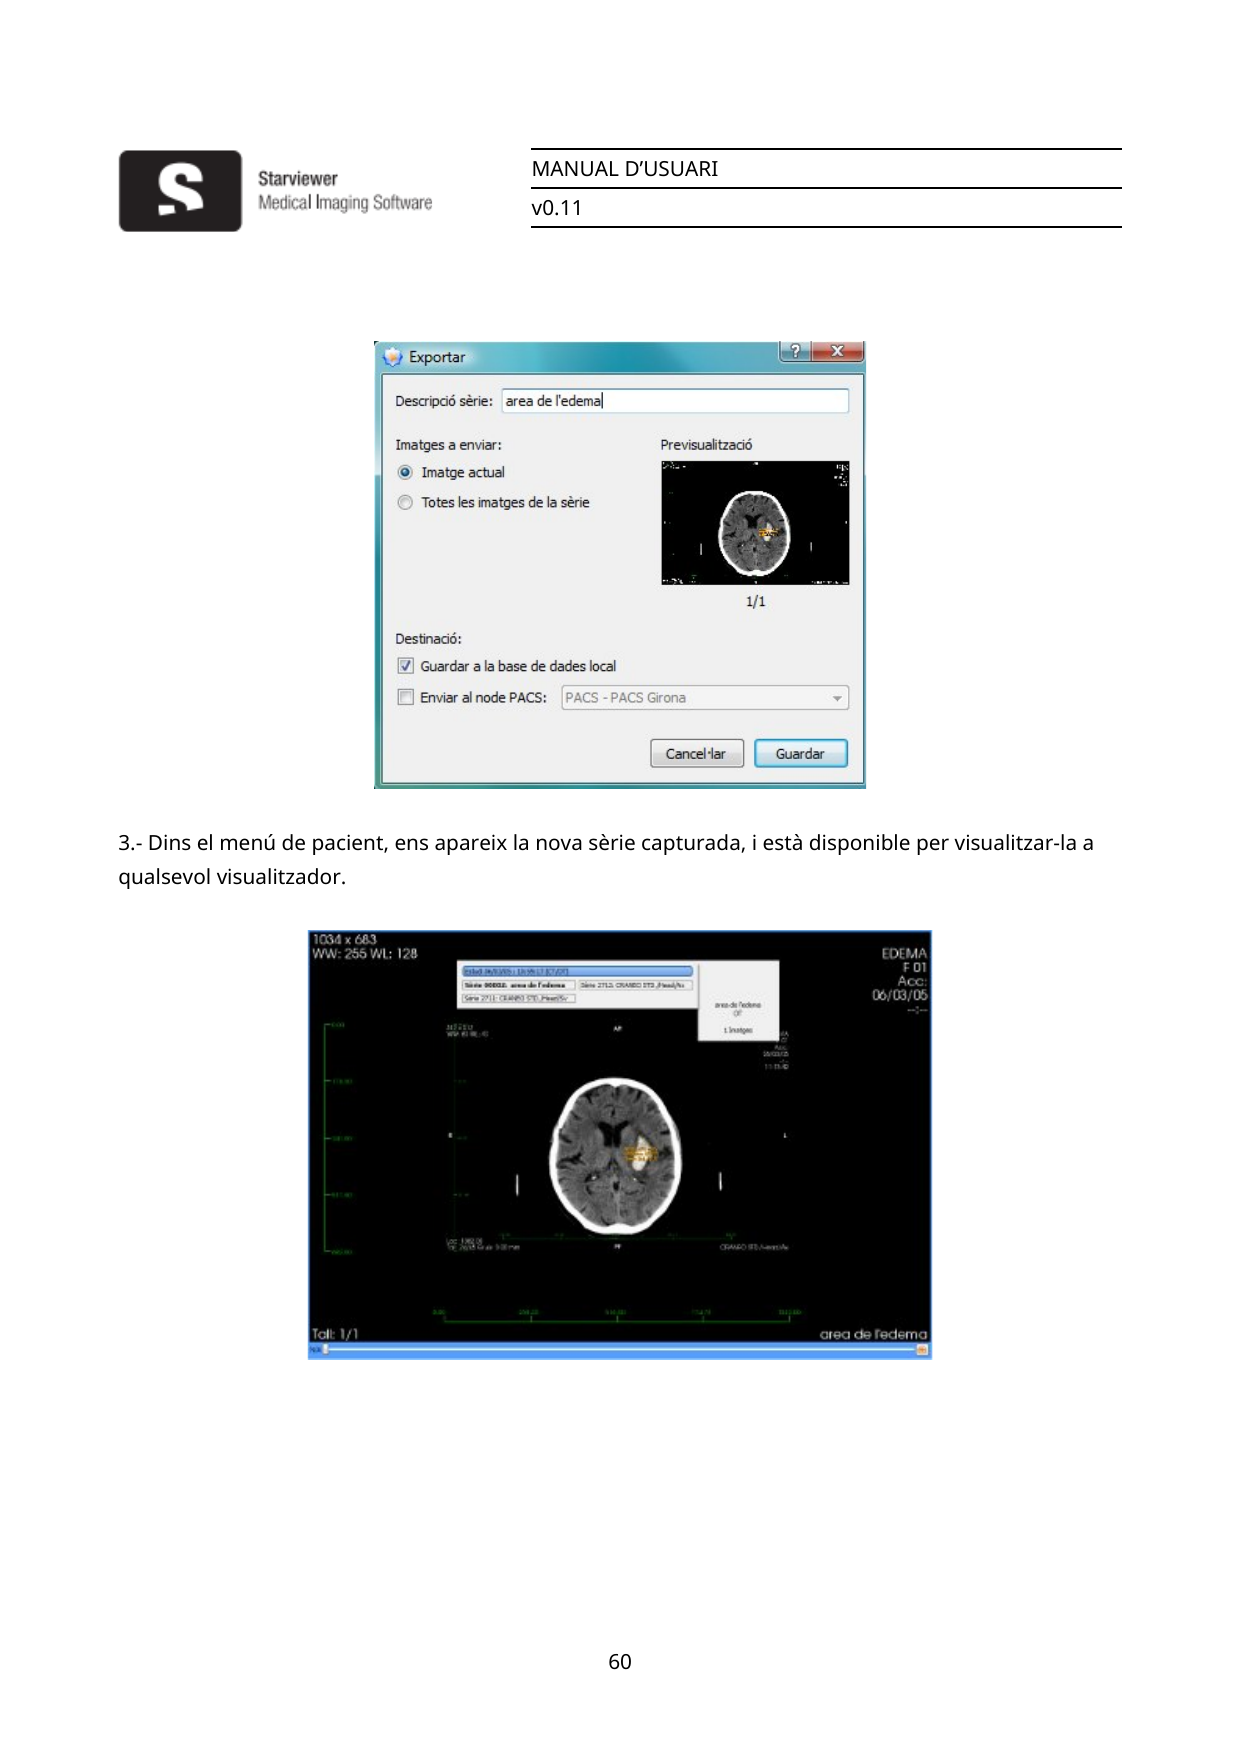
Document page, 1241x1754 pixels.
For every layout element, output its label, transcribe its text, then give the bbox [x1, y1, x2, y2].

picture [307, 930, 933, 1360]
text 3.- Dins el menú de pacient, ens apareix la nova sèrie capturada, i està disponible per visualitzar-la a qualsevol visualitzador. [118, 828, 1122, 891]
picture [374, 341, 867, 789]
